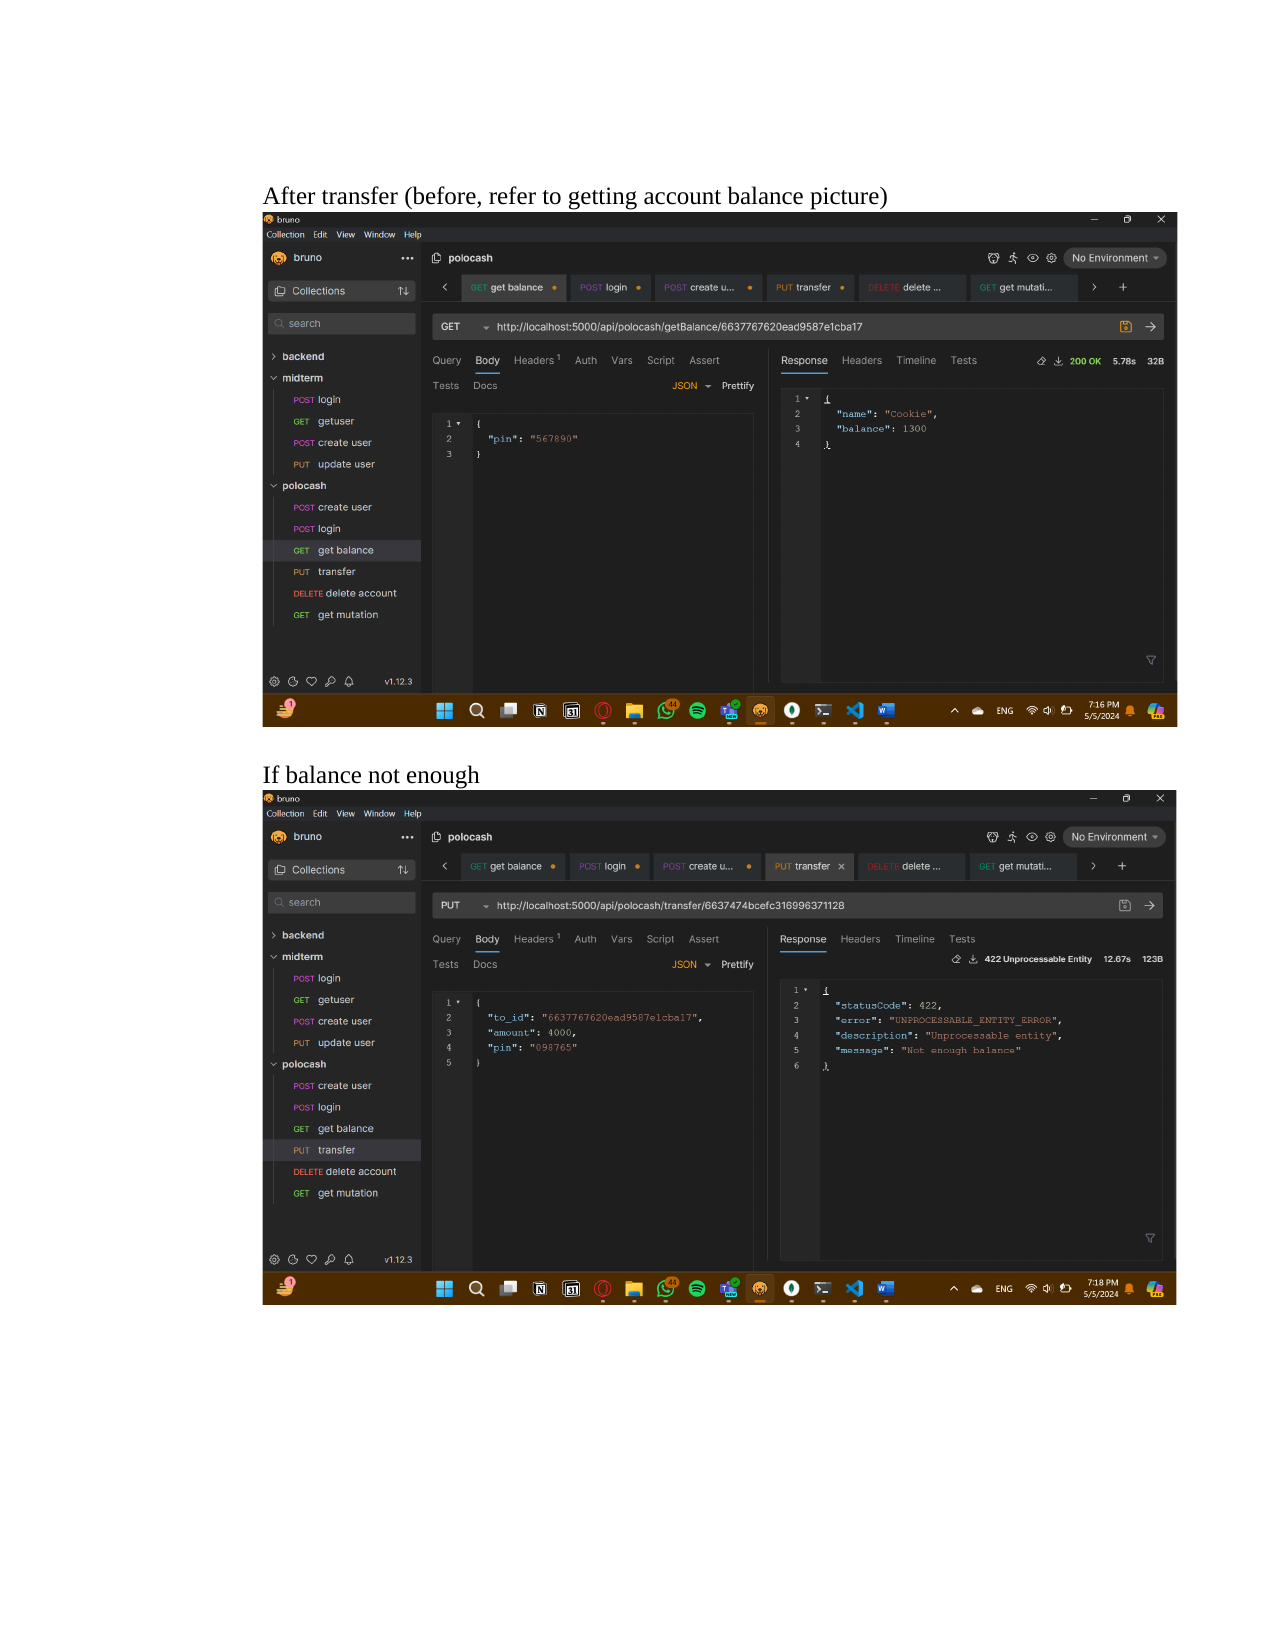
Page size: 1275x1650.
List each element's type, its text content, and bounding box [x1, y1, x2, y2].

list If balance not enough [262, 760, 1125, 788]
picture [262, 212, 1178, 727]
picture [262, 790, 1177, 1305]
list After transfer (before, refer to getting account balance picture) [262, 181, 1125, 210]
